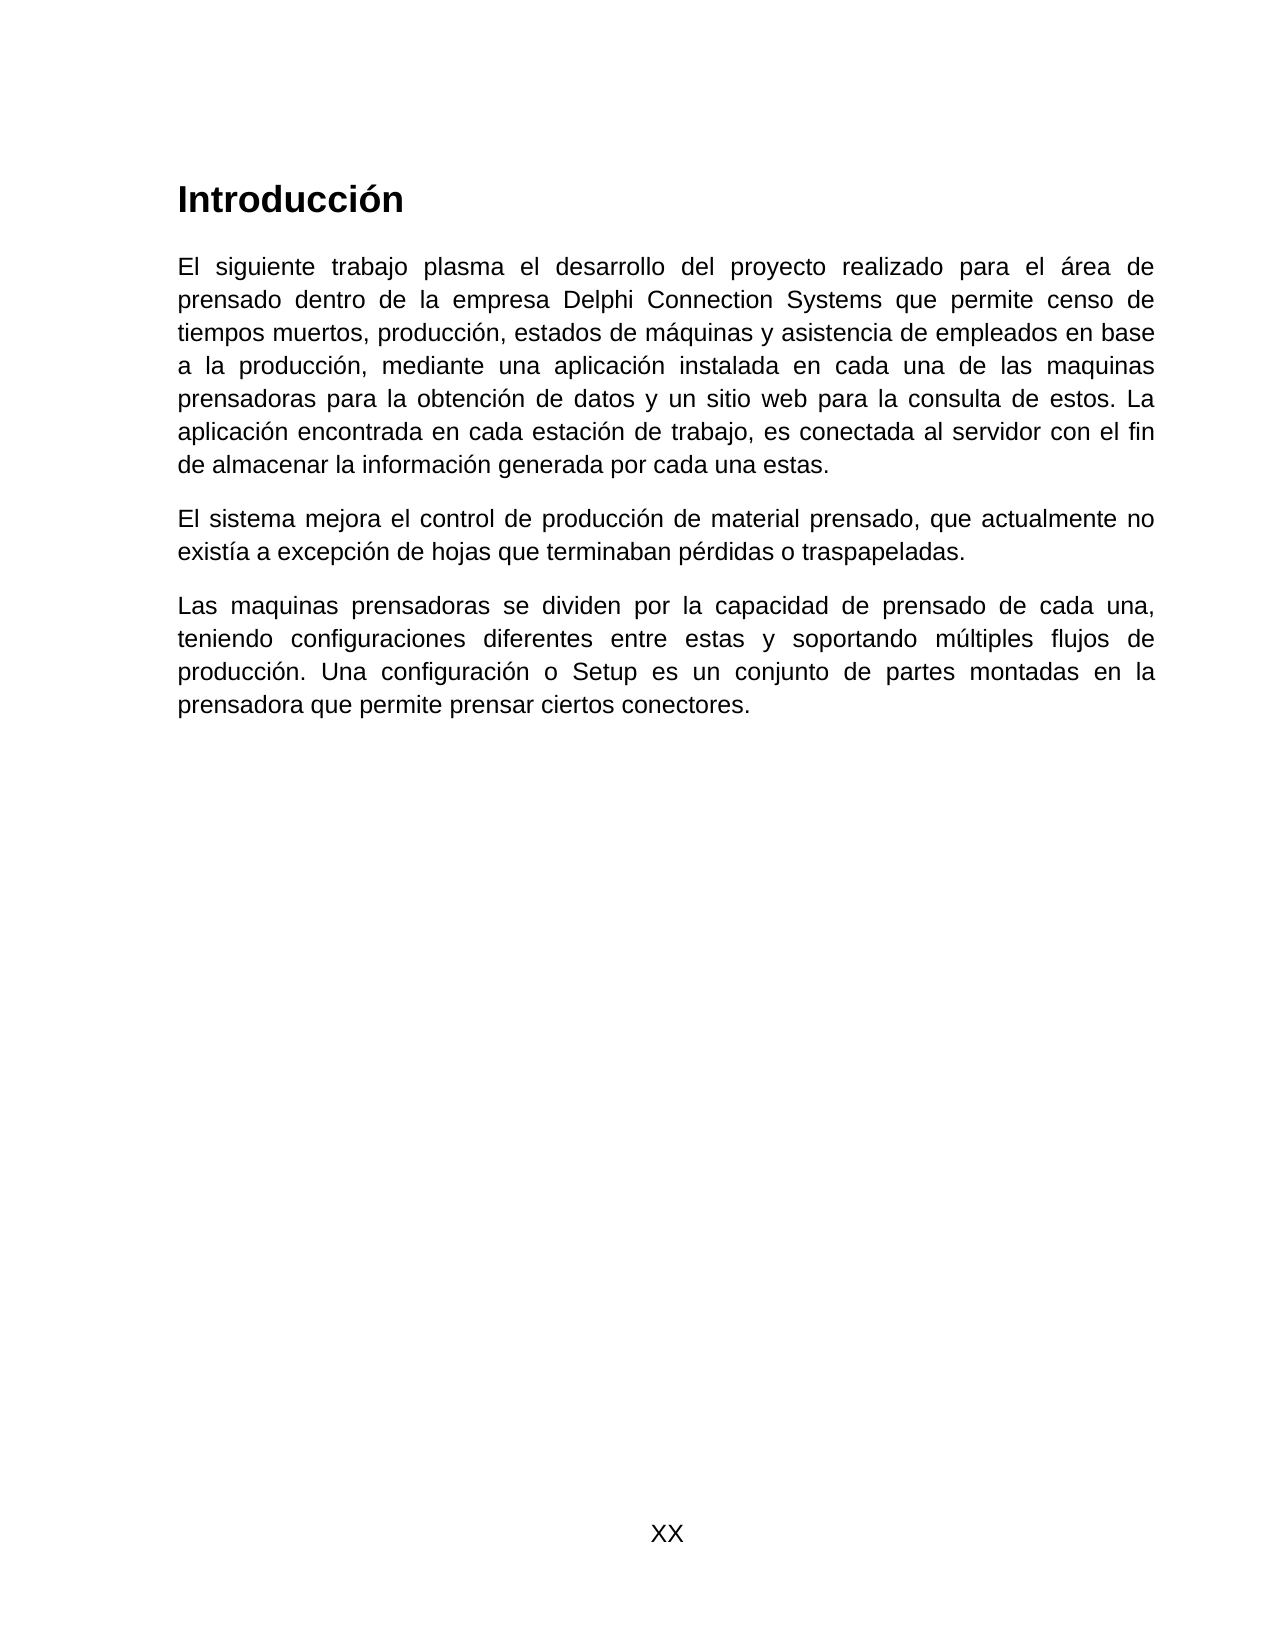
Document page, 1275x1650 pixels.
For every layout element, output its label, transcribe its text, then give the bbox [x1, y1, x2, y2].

text El siguiente trabajo plasma el desarrollo del proyecto realizado para el área de prensado dentro de la empresa Delphi Connection Systems que permite censo de tiempos muertos, producción, estados de máquinas y asistencia de empleados en base a la producción, mediante una aplicación instalada en cada una de las maquinas prensadoras para la obtención de datos y un sitio web para la consulta de estos. La aplicación encontrada en cada estación de trabajo, es conectada al servidor con el fin de almacenar la información generada por cada una estas. [177, 252, 1157, 479]
text Las maquinas prensadoras se dividen por la capacidad de prensado de cada una, teniendo configuraciones diferentes entre estas y soportando múltiples flujos de producción. Una configuración o Setup es un conjunto de partes montadas en la prensadora que permite prensar ciertos conectores. [177, 591, 1157, 718]
text El sistema mejora el control de producción de material prensado, que actualmente no existía a excepción de hojas que terminaban pérdidas o traspapeladas. [177, 504, 1157, 566]
subtitle Introducción [177, 177, 1157, 220]
